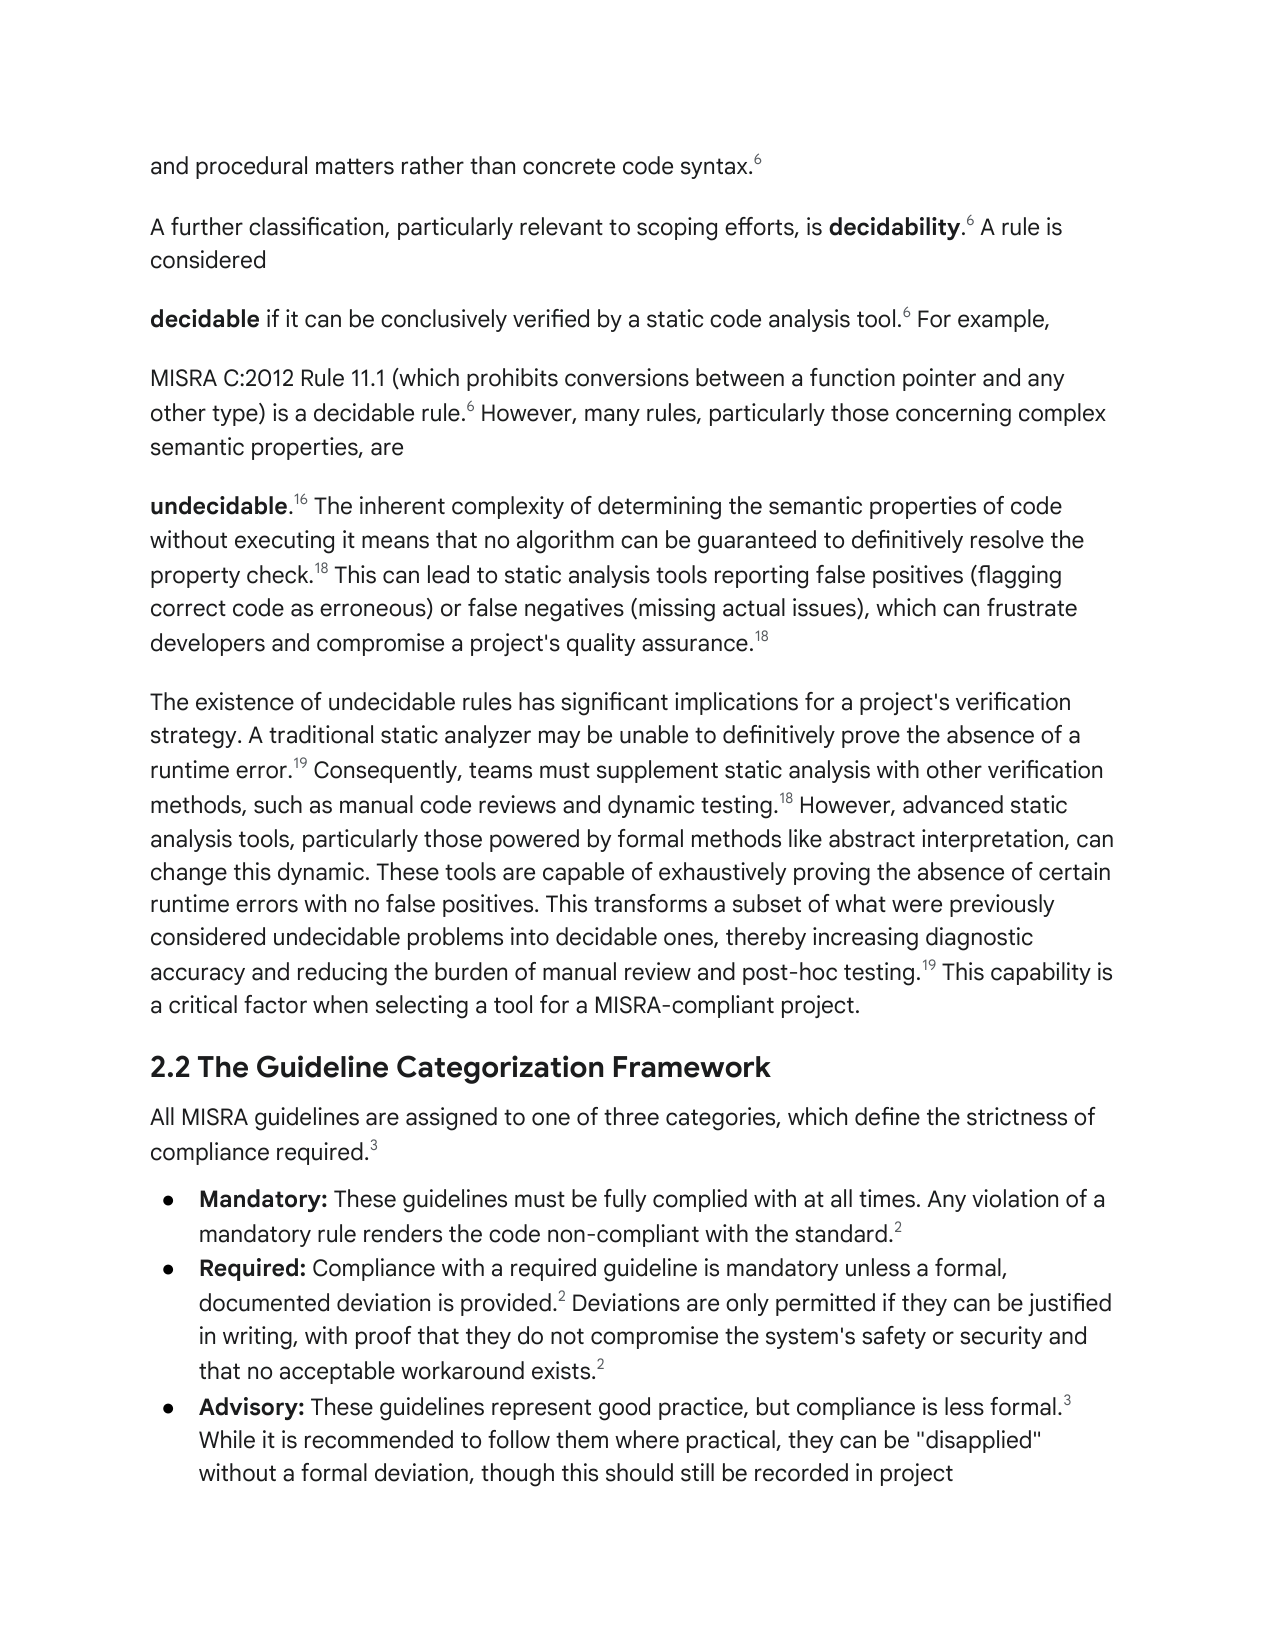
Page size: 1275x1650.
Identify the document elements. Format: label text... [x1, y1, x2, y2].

text All MISRA guidelines are assigned to one of three categories, which define the strictness of compliance required.3 [150, 1103, 1125, 1168]
text A further classification, particularly relevant to scoping efforts, is decidability.6 A rule is considered [150, 211, 1125, 275]
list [161, 1391, 1125, 1488]
list Required: Compliance with a required guideline is mandatory unless a formal, documented deviation is provided.2 Deviations are only permitted if they can be justified in writing, with proof that they do not compromise the system's safety or security and that no acceptable workaround exists.2 [161, 1254, 1125, 1387]
text MISRA C:2012 Rule 11.1 (which prohibits conversions between a function pointer and any other type) is a decidable rule.6 However, many rules, particularly those concerning complex semantic properties, are [150, 364, 1125, 462]
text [150, 150, 1125, 181]
subtitle 2.2 The Guideline Categorization Framework [150, 1049, 1125, 1086]
list Mandatory: These guidelines must be fully complied with at all times. Any violation of a mandatory rule renders the code non-compliant with the standard.2 [161, 1185, 1125, 1249]
text The existence of undecidable rules has significant implications for a project's verification strategy. A traditional static analyzer may be unable to definitively prove the absence of a runtime error.19 Consequently, teams must supplement static analysis with other verification methods, such as manual code reviews and dynamic testing.18 However, advanced static analysis tools, particularly those powered by formal methods like abstract interpretation, can change this dynamic. These tools are capable of exhaustively proving the absence of certain runtime errors with no false positives. This transforms a subset of what were previously considered undecidable problems into decidable ones, thereby increasing diagnostic accuracy and reducing the burden of manual review and post-hoc testing.19 This capability is a critical factor when selecting a tool for a MISRA-compliant project. [150, 688, 1125, 1020]
text undecidable.16 The inherent complexity of determining the semantic properties of code without executing it means that no algorithm can be guaranteed to definitively resolve the property check.18 This can lead to static analysis tools reporting false positives (flagging correct code as erroneous) or false negatives (missing actual issues), which can frustrate developers and compromise a project's quality assurance.18 [150, 491, 1125, 659]
text decidable if it can be conclusively verified by a static code analysis tool.6 For example, [150, 304, 1125, 335]
